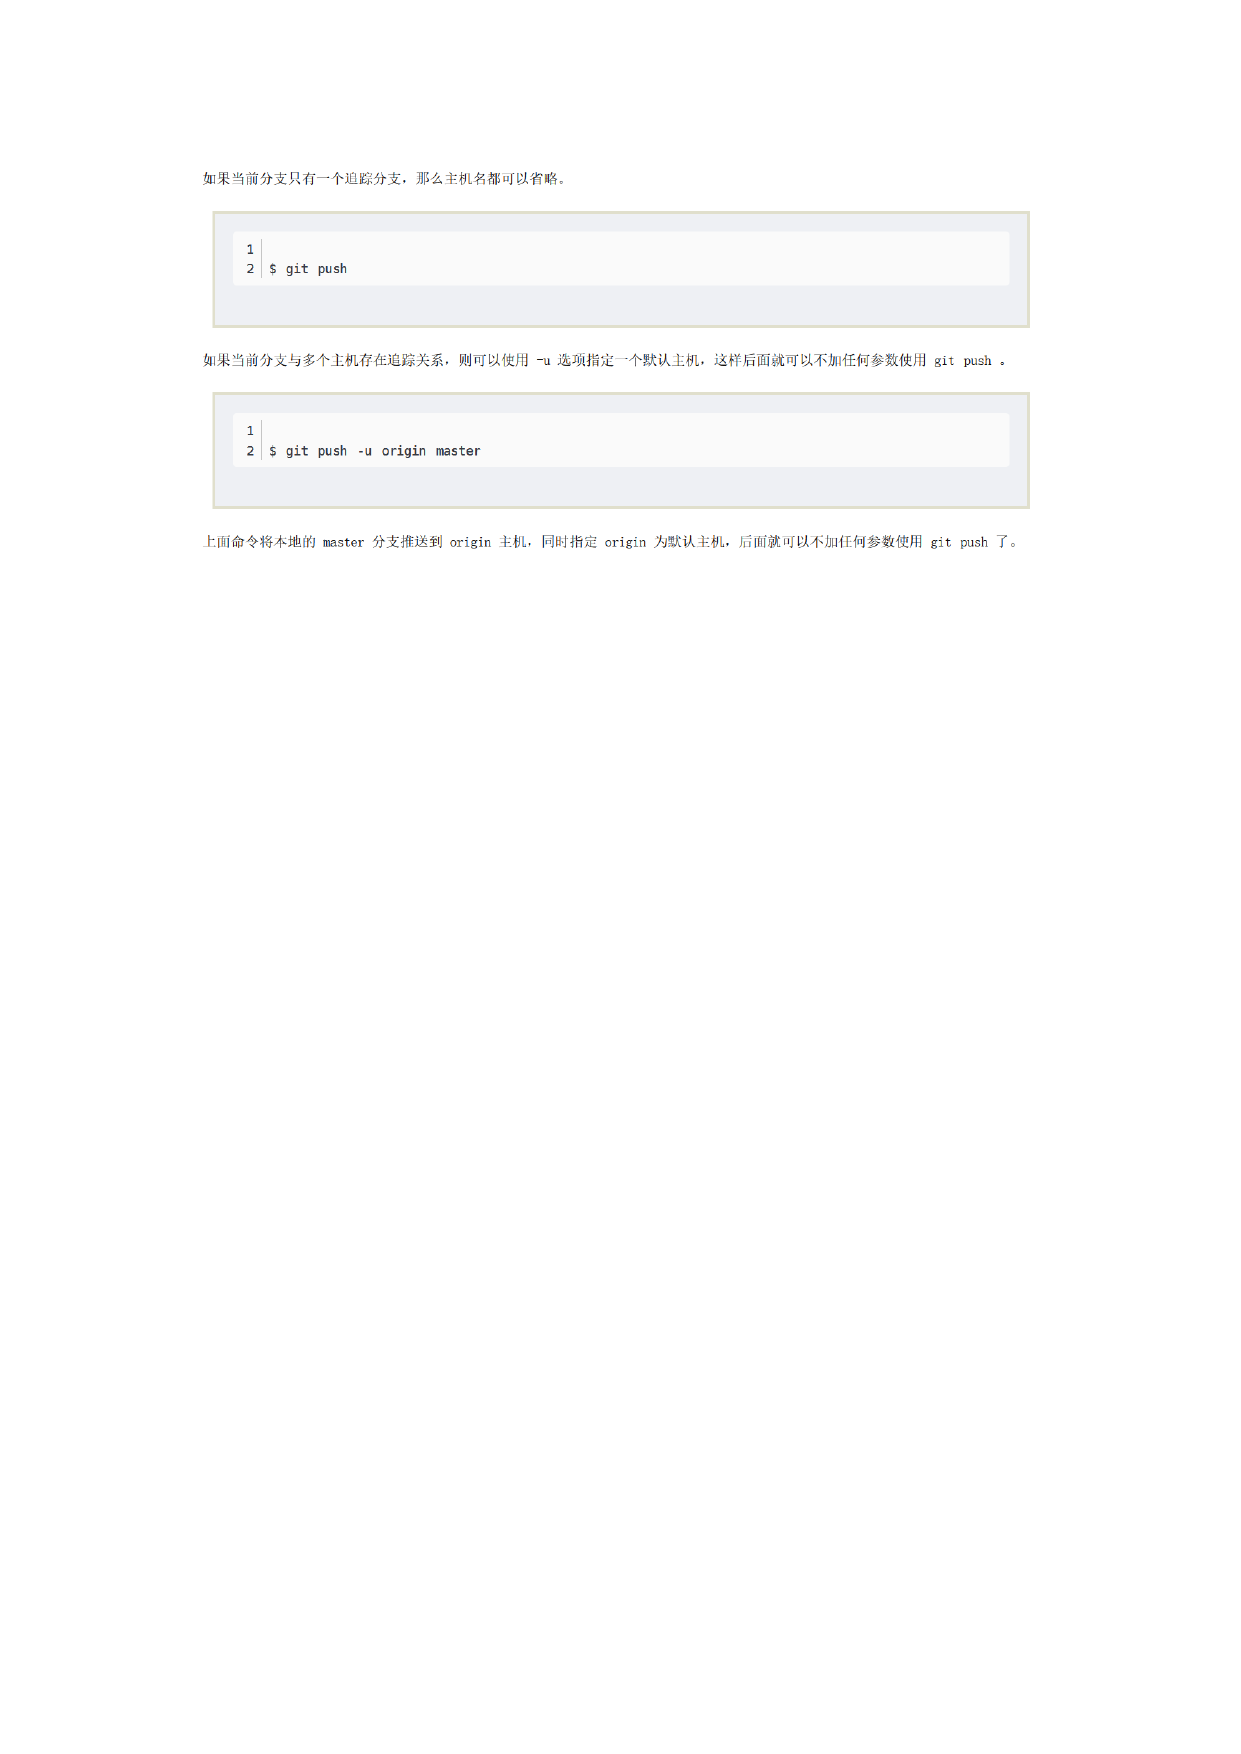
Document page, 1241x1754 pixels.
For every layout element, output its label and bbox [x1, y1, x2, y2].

picture [187, 162, 1052, 559]
